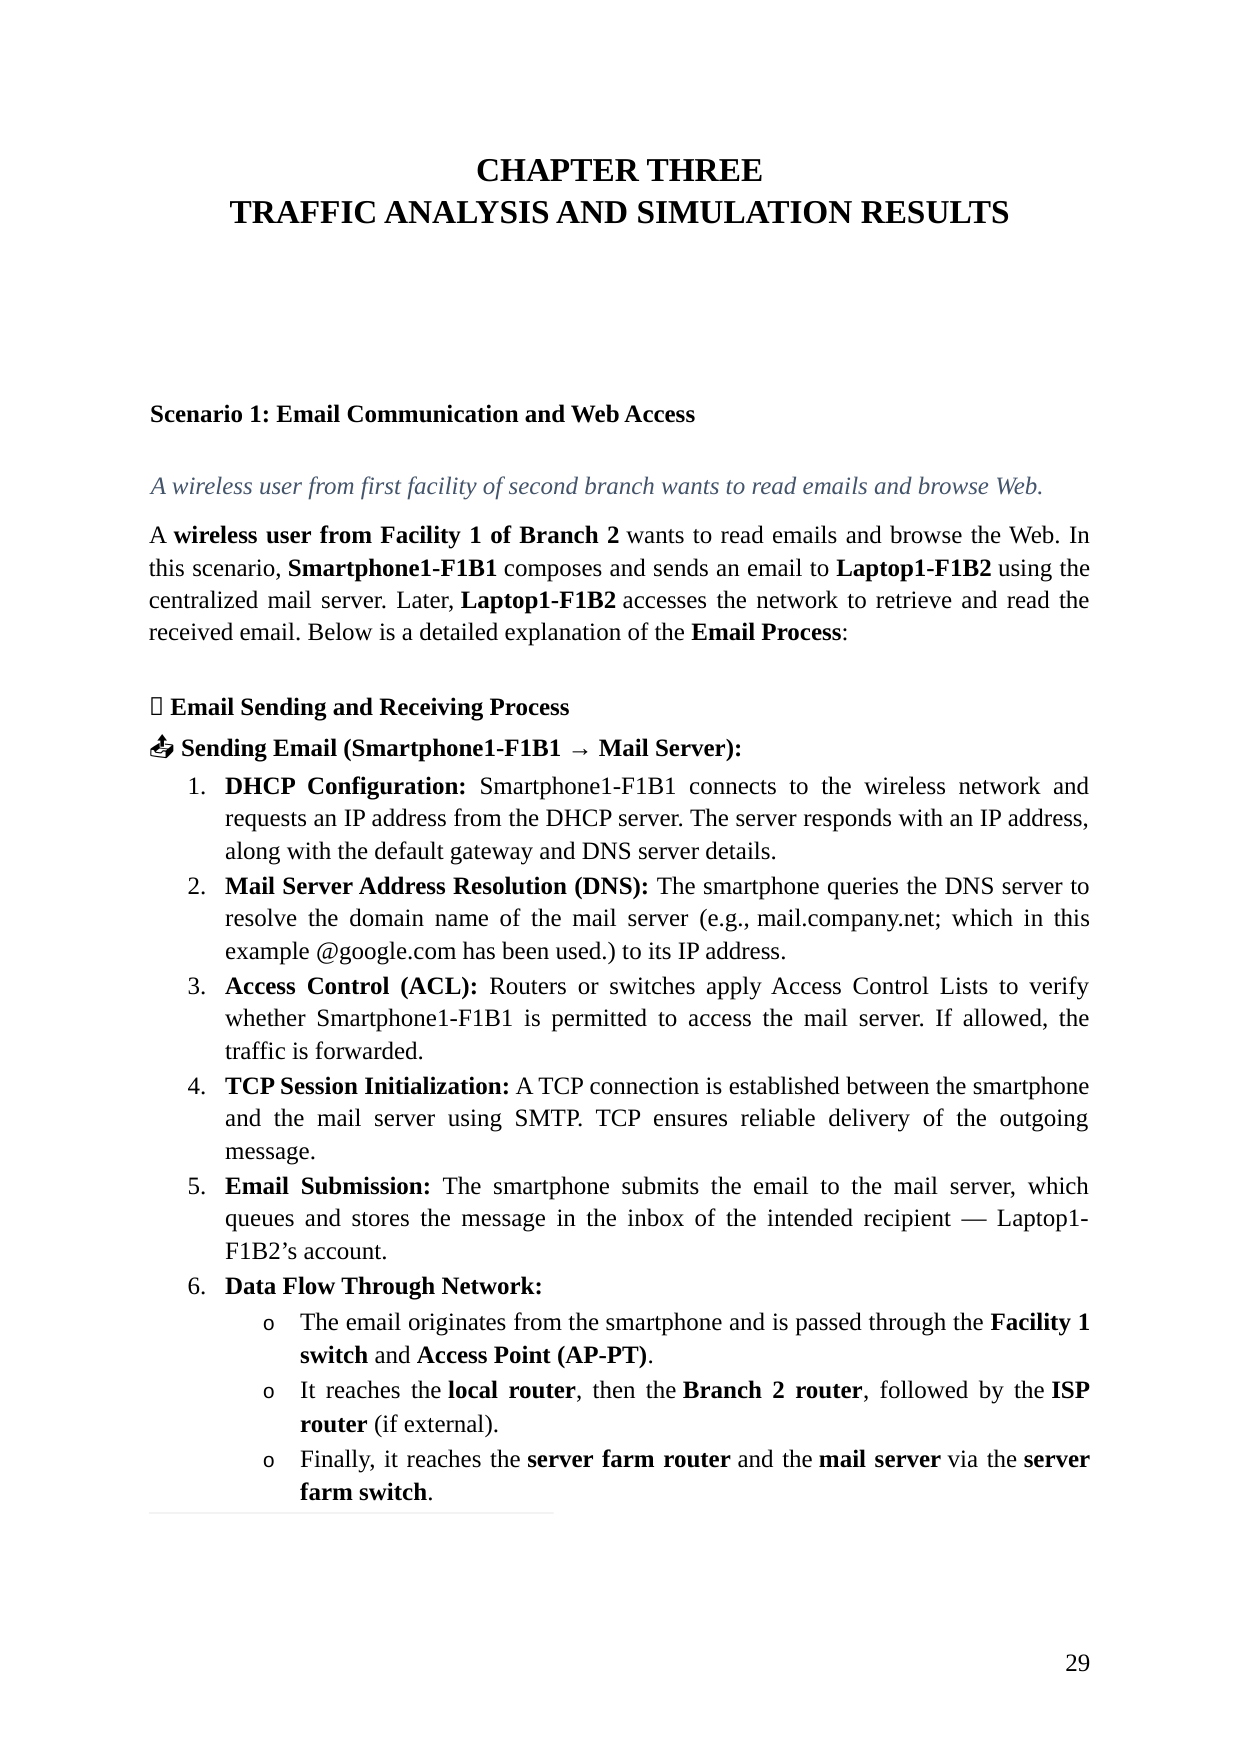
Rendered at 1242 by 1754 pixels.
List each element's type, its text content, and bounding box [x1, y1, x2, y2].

text 📩 Email Sending and Receiving Process [148, 688, 1090, 722]
list DHCP Configuration: Smartphone1-F1B1 connects to the wireless network and requests an IP address from the DHCP server. The server responds with an IP address, along with the default gateway and DNS server details. [187, 771, 1090, 864]
list It reaches the local router, then the Branch 2 router, followed by the ISP router (if external). [262, 1376, 1090, 1437]
text A wireless user from Facility 1 of Branch 2 wants to read emails and browse the Web. In this scenario, Smartphone1-F1B1 composes and sends an email to Laptop1-F1B2 using the centralized mail server. Later, Laptop1-F1B2 accesses the network to retrieve and read the received email. Below is a detailed explanation of the Email Process: [148, 520, 1090, 646]
list Finally, it reaches the server farm router and the mail server via the server farm switch. [262, 1444, 1090, 1506]
list Mail Server Address Resolution (DNS): The smartphone queries the DNS server to resolve the domain name of the mail server (e.g., mail.company.net; which in this example @google.com has been used.) to its IP address. [187, 871, 1090, 964]
text A wireless user from first facility of second branch wants to read emails and browse Web. [150, 471, 1090, 499]
list Data Flow Through Network: [187, 1271, 1090, 1300]
list Access Control (ACL): Routers or switches apply Access Control Lists to verify whether Smartphone1-F1B1 is permitted to access the mail server. If allowed, the traffic is forwarded. [187, 971, 1090, 1064]
subtitle Scenario 1: Email Communication and Web Access [150, 399, 1090, 427]
list Email Submission: The smartphone submits the email to the mail server, which queues and stores the message in the inbox of the intended recipient — Laptop1-F1B2’s account. [187, 1171, 1090, 1264]
list The email originates from the smartphone and is passed through the Facility 1 switch and Access Point (AP-PT). [262, 1307, 1090, 1369]
subtitle CHAPTER THREE TRAFFIC ANALYSIS AND SIMULATION RESULTS [150, 151, 1089, 231]
list TCP Session Initialization: A TCP connection is established between the smartphone and the mail server using SMTP. TCP ensures reliable delivery of the outgoing message. [187, 1071, 1090, 1164]
text 📤 Sending Email (Smartphone1-F1B1 → Mail Server): [148, 730, 1090, 764]
